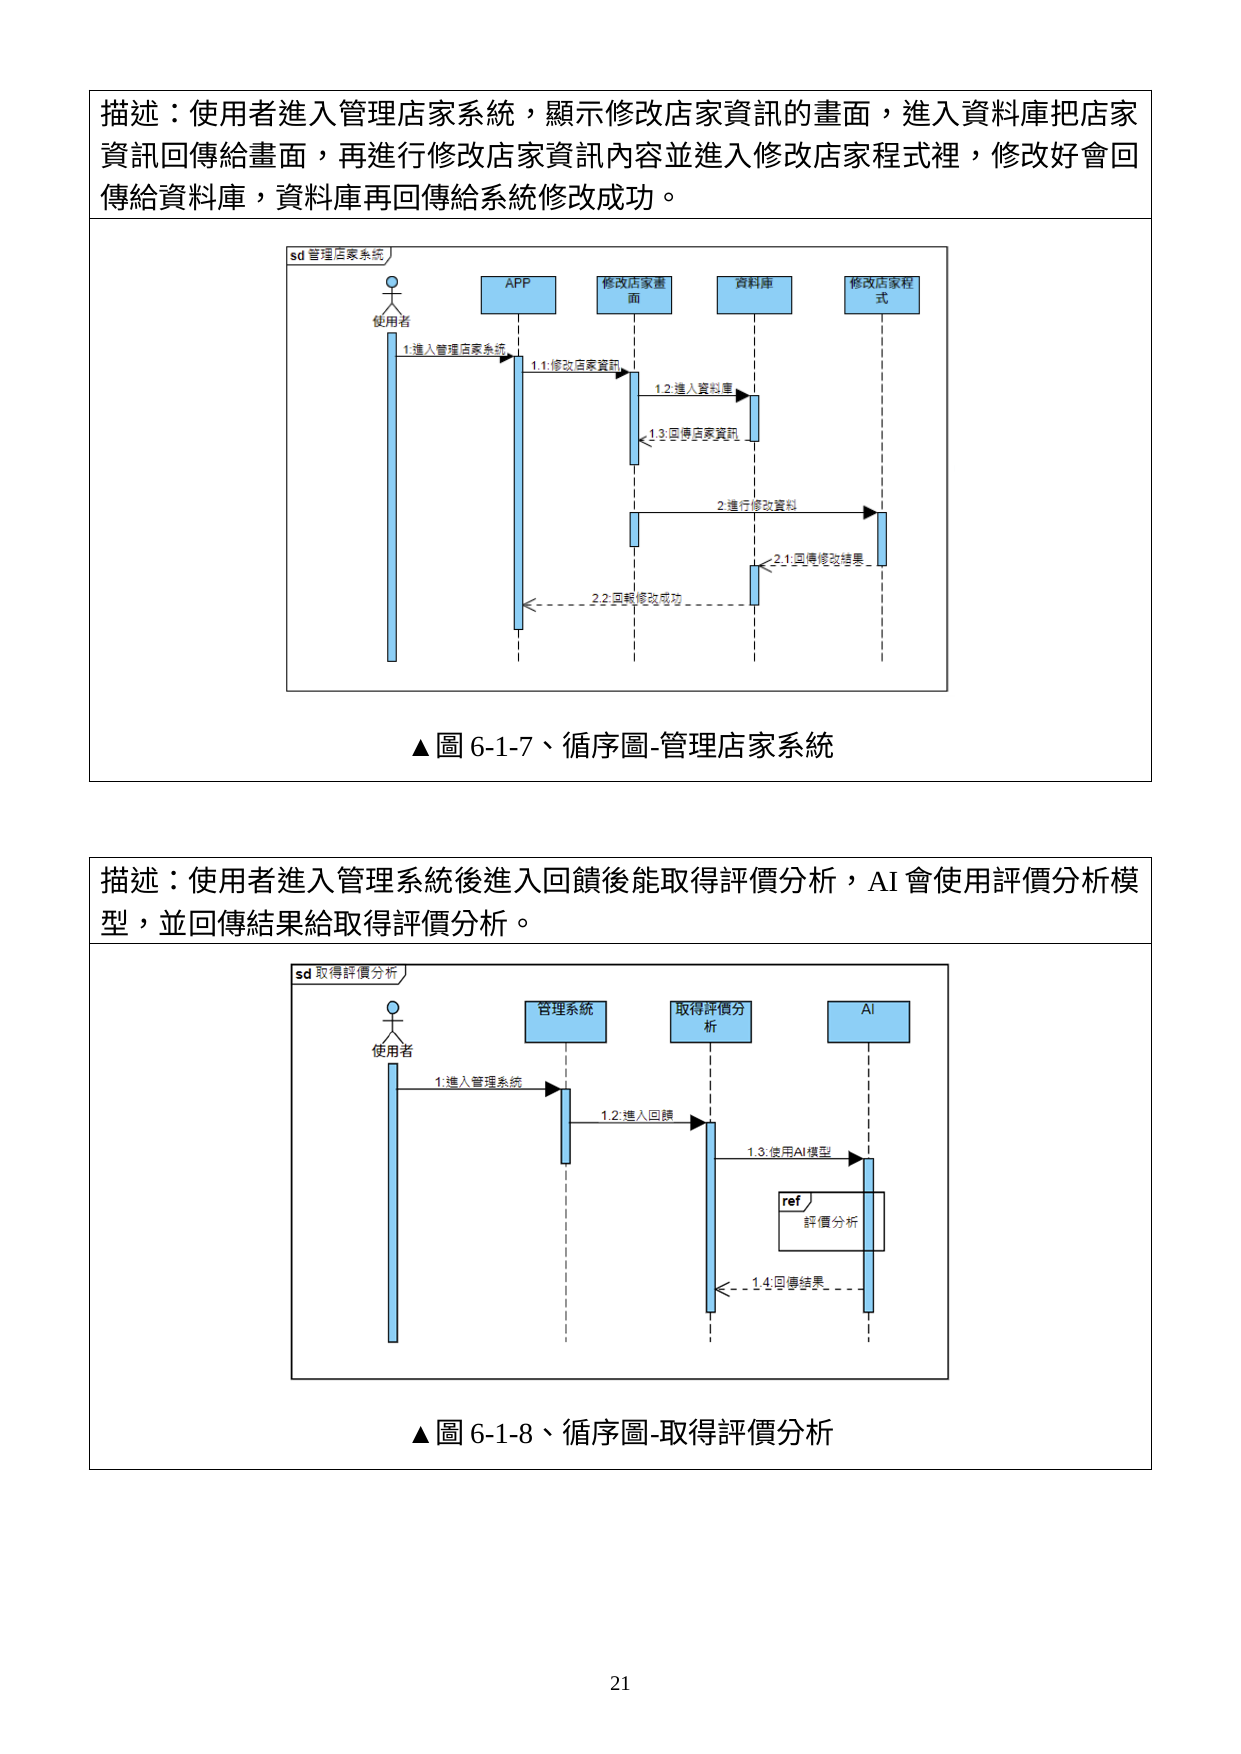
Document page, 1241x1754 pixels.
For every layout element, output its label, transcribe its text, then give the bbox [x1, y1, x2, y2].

table_header 描述：使用者進入管理店家系統，顯示修改店家資訊的畫面，進入資料庫把店家資訊回傳給畫面，再進行修改店家資訊內容並進入修改店家程式裡，修改好會回傳給資料庫，資料庫再回傳給系統修改成功。 [90, 91, 1151, 217]
picture [283, 955, 956, 1384]
table_header 描述：使用者進入管理系統後進入回饋後能取得評價分析，AI會使用評價分析模型，並回傳結果給取得評價分析。 [90, 858, 1151, 943]
picture [282, 241, 955, 697]
table_cell ▲圖6-1-8、循序圖-取得評價分析 [90, 944, 1151, 1469]
table_cell ▲圖6-1-7、循序圖-管理店家系統 [90, 219, 1151, 781]
